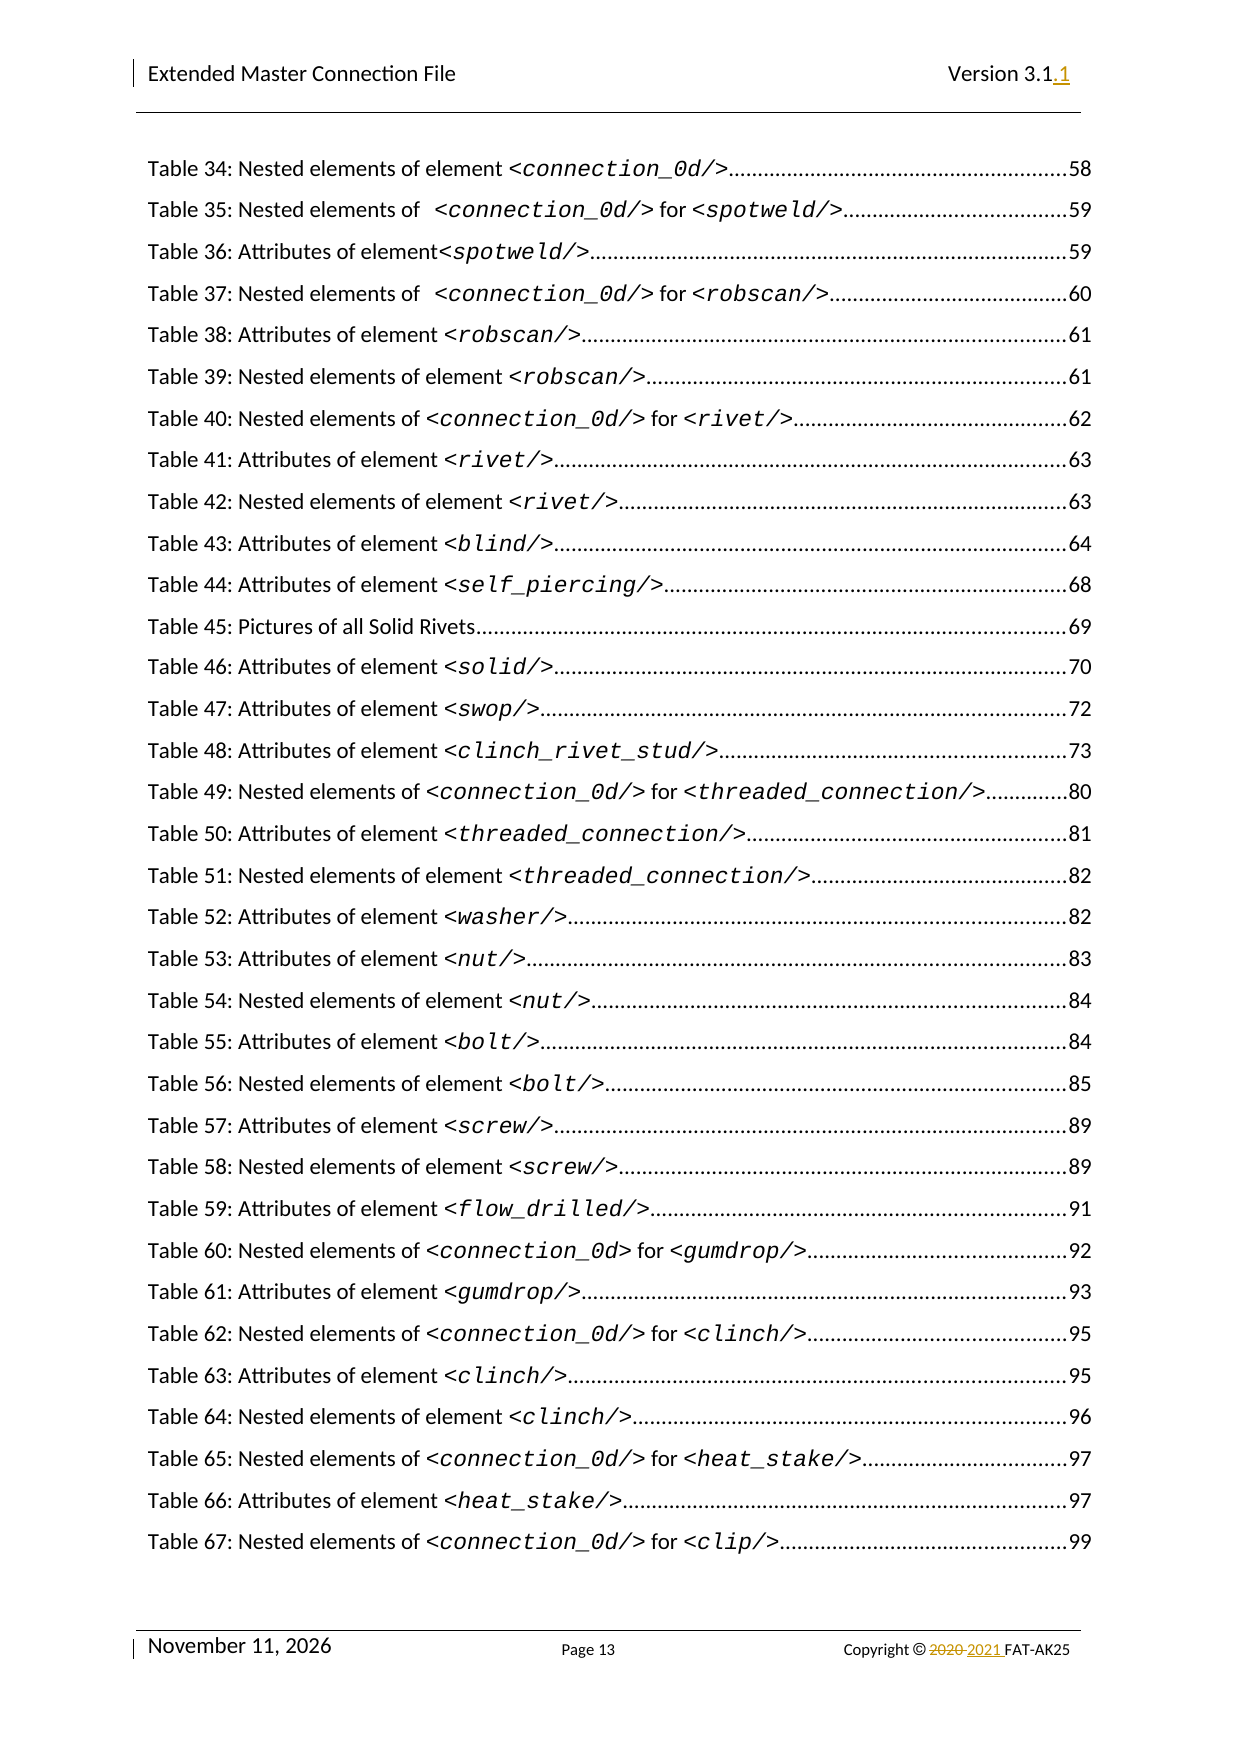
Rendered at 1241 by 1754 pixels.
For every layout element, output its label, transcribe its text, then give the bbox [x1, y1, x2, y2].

text Table 42: Nested elements of element <rivet/> 63 [148, 487, 1092, 516]
text Table 47: Attributes of element <swop/> 72 [148, 694, 1092, 723]
text Table 43: Attributes of element <blind/> 64 [148, 529, 1092, 558]
text Table 36: Attributes of element<spotweld/> 59 [148, 237, 1092, 266]
text Table 67: Nested elements of <connection_0d/> for <clip/> 99 [148, 1527, 1092, 1557]
text Table 53: Attributes of element <nut/> 83 [148, 944, 1092, 973]
text Table 34: Nested elements of element <connection_0d/> 58 [148, 154, 1092, 183]
text Table 59: Attributes of element <flow_drilled/> 91 [148, 1194, 1092, 1223]
text Table 65: Nested elements of <connection_0d/> for <heat_stake/> 97 [148, 1444, 1092, 1473]
text Table 61: Attributes of element <gumdrop/> 93 [148, 1277, 1092, 1307]
text Table 62: Nested elements of <connection_0d/> for <clinch/> 95 [148, 1319, 1092, 1348]
text Table 51: Nested elements of element <threaded_connection/> 82 [148, 861, 1092, 890]
text Table 45: Pictures of all Solid Rivets 69 [148, 612, 1092, 640]
text Table 48: Attributes of element <clinch_rivet_stud/> 73 [148, 736, 1092, 765]
text Table 49: Nested elements of <connection_0d/> for <threaded_connection/> 80 [148, 777, 1092, 807]
text Table 64: Nested elements of element <clinch/> 96 [148, 1402, 1092, 1432]
text Table 46: Attributes of element <solid/> 70 [148, 652, 1092, 682]
text Table 57: Attributes of element <screw/> 89 [148, 1111, 1092, 1140]
text Table 37: Nested elements of <connection_0d/> for <robscan/> 60 [148, 279, 1092, 308]
text Table 44: Attributes of element <self_piercing/> 68 [148, 570, 1092, 599]
text Table 50: Attributes of element <threaded_connection/> 81 [148, 819, 1092, 848]
text Table 40: Nested elements of <connection_0d/> for <rivet/> 62 [148, 404, 1092, 433]
text Table 55: Attributes of element <bolt/> 84 [148, 1027, 1092, 1057]
text Table 35: Nested elements of <connection_0d/> for <spotweld/> 59 [148, 195, 1092, 224]
text Table 38: Attributes of element <robscan/> 61 [148, 320, 1092, 349]
text Table 63: Attributes of element <clinch/> 95 [148, 1361, 1092, 1390]
text Table 41: Attributes of element <rivet/> 63 [148, 445, 1092, 474]
text Table 54: Nested elements of element <nut/> 84 [148, 986, 1092, 1015]
text Table 52: Attributes of element <washer/> 82 [148, 902, 1092, 932]
text Table 58: Nested elements of element <screw/> 89 [148, 1152, 1092, 1182]
text Table 66: Attributes of element <heat_stake/> 97 [148, 1486, 1092, 1515]
text Table 39: Nested elements of element <robscan/> 61 [148, 362, 1092, 391]
text Table 56: Nested elements of element <bolt/> 85 [148, 1069, 1092, 1098]
text Table 60: Nested elements of <connection_0d> for <gumdrop/> 92 [148, 1236, 1092, 1265]
